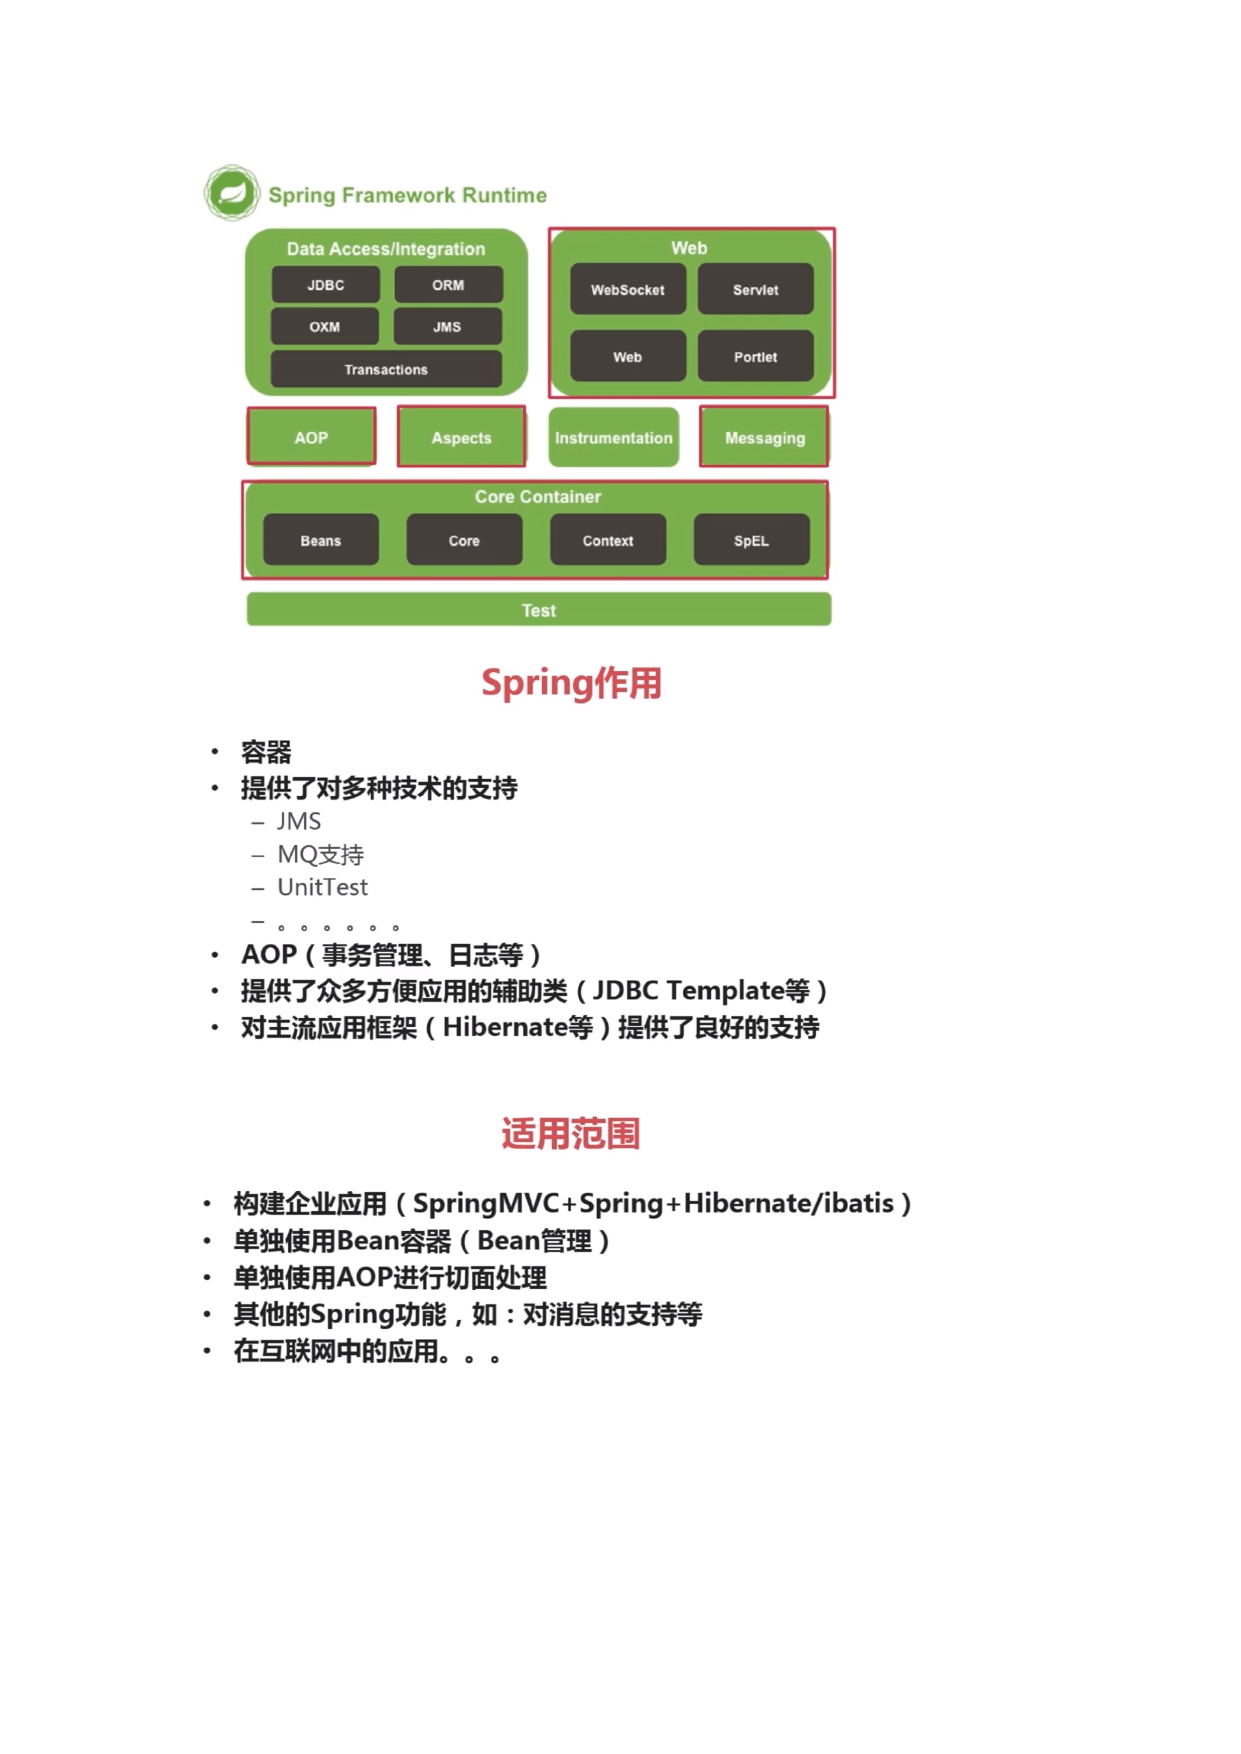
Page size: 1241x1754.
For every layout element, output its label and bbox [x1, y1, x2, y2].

picture [187, 1104, 955, 1420]
picture [187, 649, 890, 1063]
picture [187, 162, 856, 643]
